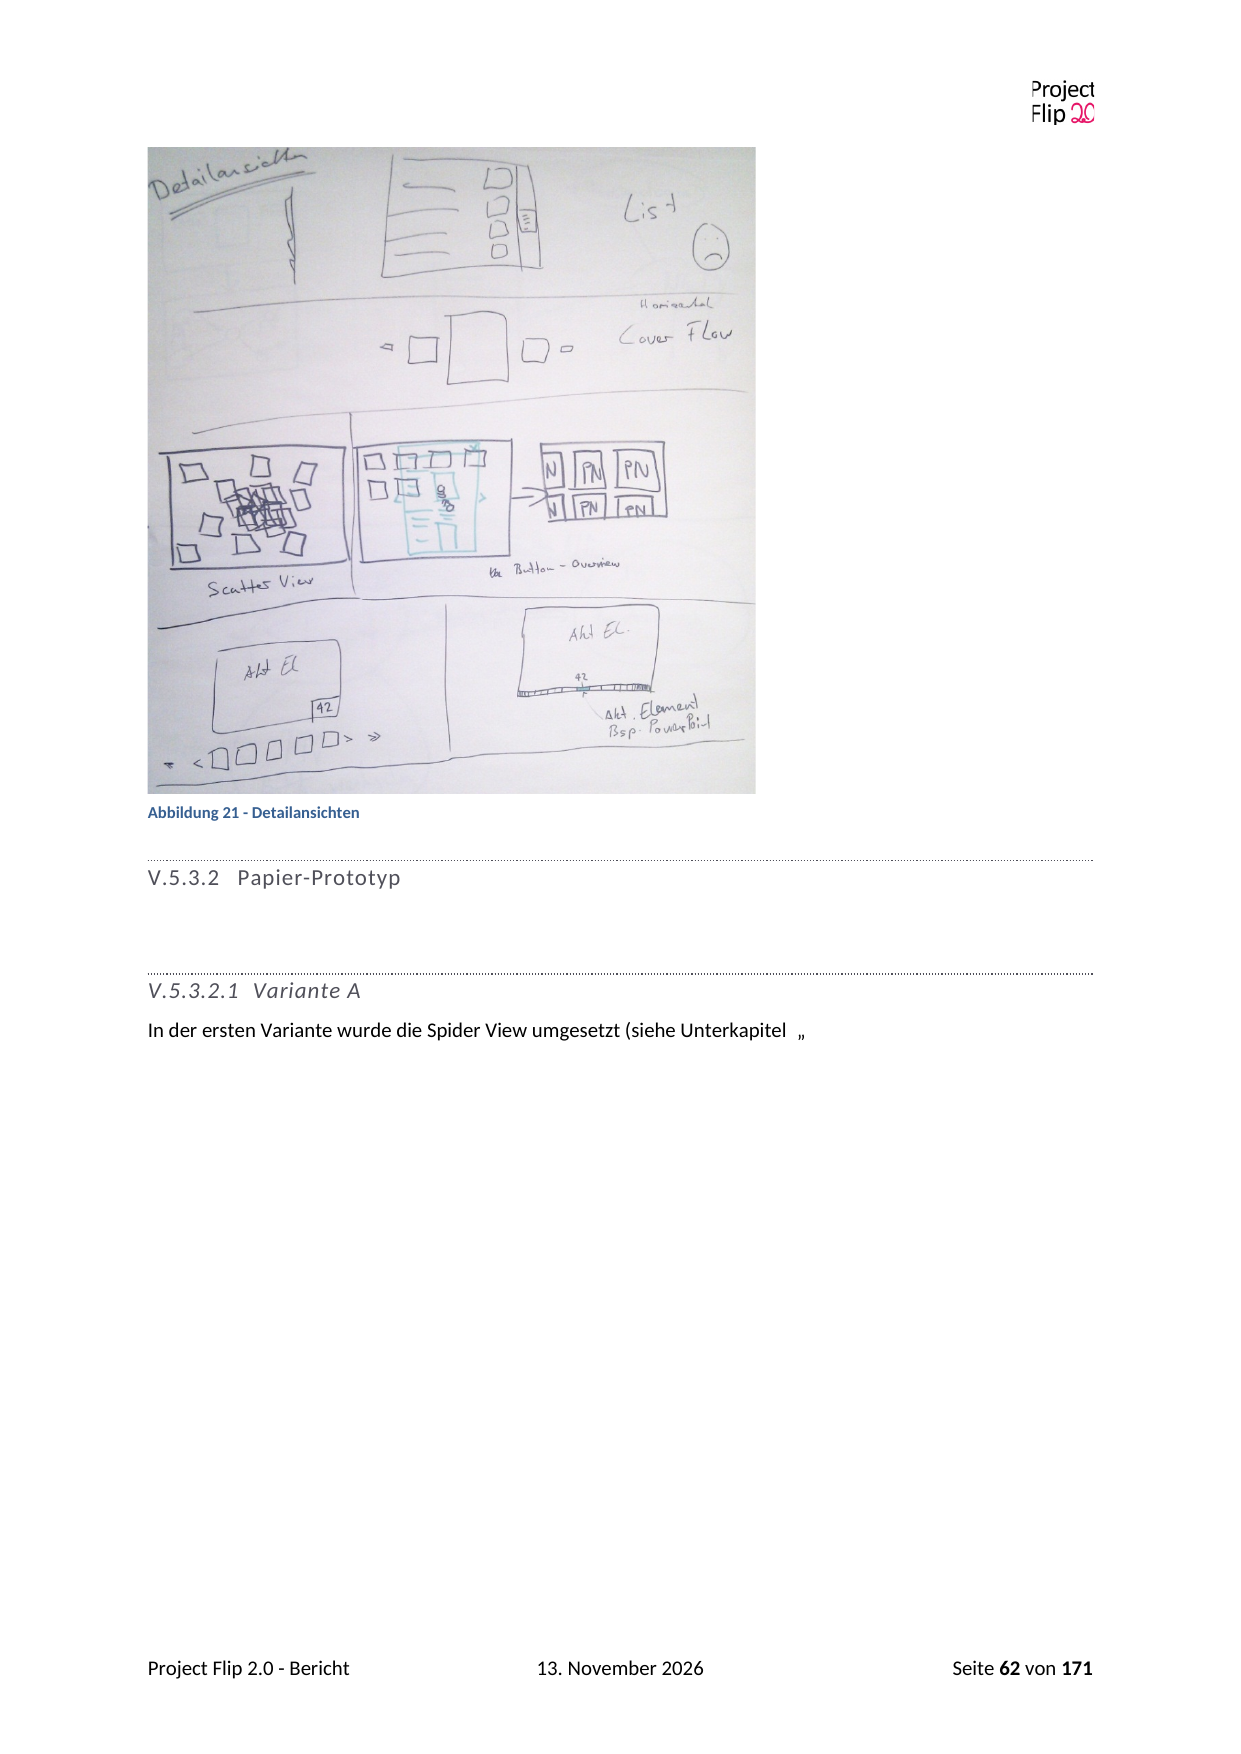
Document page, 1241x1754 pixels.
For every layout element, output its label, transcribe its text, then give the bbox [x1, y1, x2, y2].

picture [147, 147, 756, 794]
subtitle Papier-Prototyp [148, 860, 1093, 891]
text Abbildung 21 - Detailansichten [148, 802, 1093, 822]
text In der ersten Variante wurde die Spider View umgesetzt (siehe Unterkapitel 0 „ [148, 1017, 1093, 1043]
subtitle Variante A [148, 973, 1093, 1005]
picture [1081, 79, 1097, 124]
